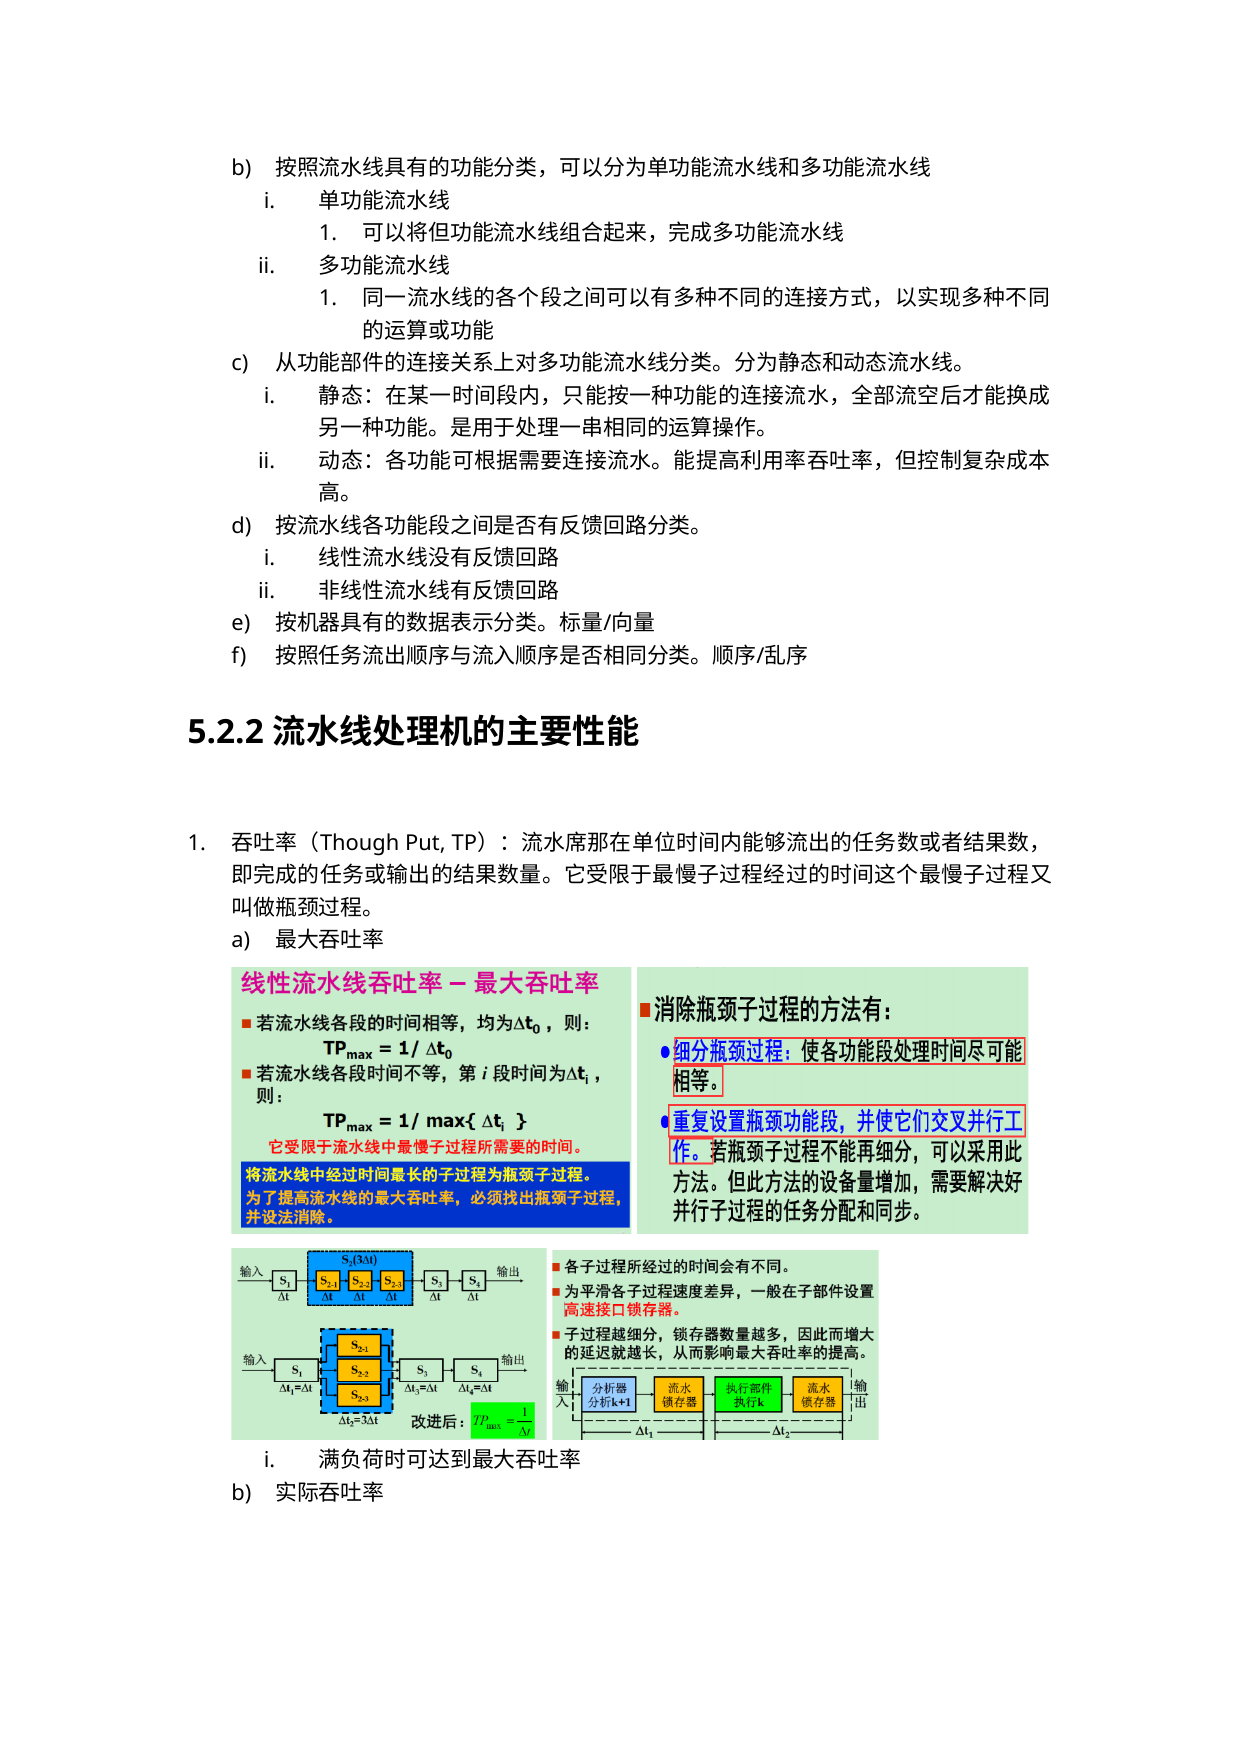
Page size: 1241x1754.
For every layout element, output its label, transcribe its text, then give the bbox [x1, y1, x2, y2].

list 最大吞吐率 [231, 922, 1053, 954]
list 动态：各功能可根据需要连接流水。能提高利用率吞吐率，但控制复杂成本高。 [275, 442, 1053, 507]
picture [637, 967, 1029, 1234]
picture [552, 1250, 879, 1440]
list 吞吐率（Though Put, TP）：流水席那在单位时间内能够流出的任务数或者结果数，即完成的任务或输出的结果数量。它受限于最慢子过程经过的时间这个最慢子过程又叫做瓶颈过程。 [187, 824, 1053, 922]
picture [231, 967, 632, 1234]
list 按机器具有的数据表示分类。标量/向量 [231, 605, 1053, 637]
subtitle 5.2.2 流水线处理机的主要性能 [187, 697, 1053, 762]
list 按照流水线具有的功能分类，可以分为单功能流水线和多功能流水线 [231, 150, 1053, 182]
list 按流水线各功能段之间是否有反馈回路分类。 [231, 507, 1053, 540]
list 多功能流水线 [275, 247, 1053, 280]
picture [231, 1248, 547, 1440]
list 实际吞吐率 [231, 1474, 1053, 1507]
list 从功能部件的连接关系上对多功能流水线分类。分为静态和动态流水线。 [231, 345, 1053, 377]
list 满负荷时可达到最大吞吐率 [275, 1442, 1053, 1474]
list 可以将但功能流水线组合起来，完成多功能流水线 [319, 215, 1053, 247]
list 同一流水线的各个段之间可以有多种不同的连接方式，以实现多种不同的运算或功能 [319, 280, 1053, 345]
list 单功能流水线 [275, 182, 1053, 215]
list 静态：在某一时间段内，只能按一种功能的连接流水，全部流空后才能换成另一种功能。是用于处理一串相同的运算操作。 [275, 377, 1053, 442]
list 按照任务流出顺序与流入顺序是否相同分类。顺序/乱序 [231, 637, 1053, 670]
list 非线性流水线有反馈回路 [275, 572, 1053, 605]
list 线性流水线没有反馈回路 [275, 540, 1053, 572]
